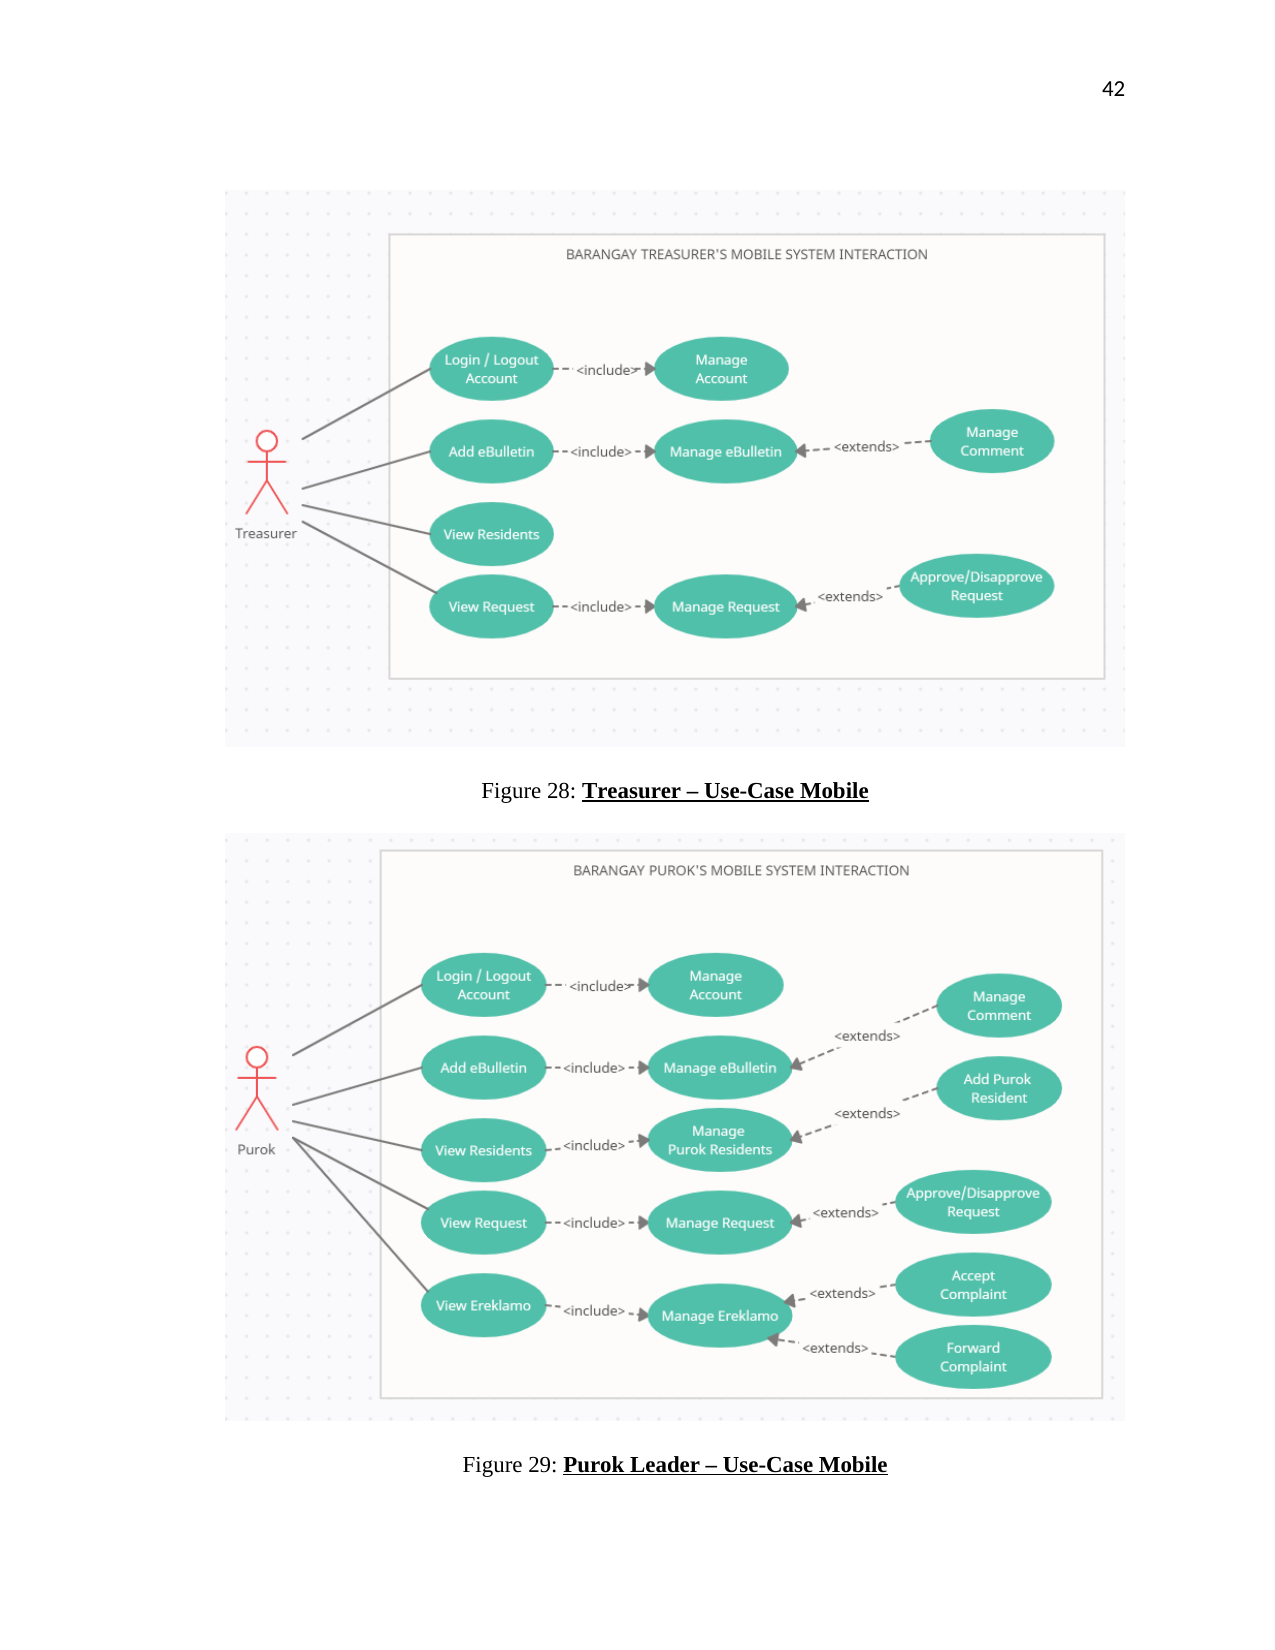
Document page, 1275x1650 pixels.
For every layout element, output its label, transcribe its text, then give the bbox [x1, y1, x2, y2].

picture [225, 833, 1125, 1421]
picture [225, 190, 1125, 747]
text Figure 28: Treasurer – Use-Case Mobile [225, 777, 1125, 804]
text Figure 29: Purok Leader – Use-Case Mobile [225, 1451, 1125, 1477]
